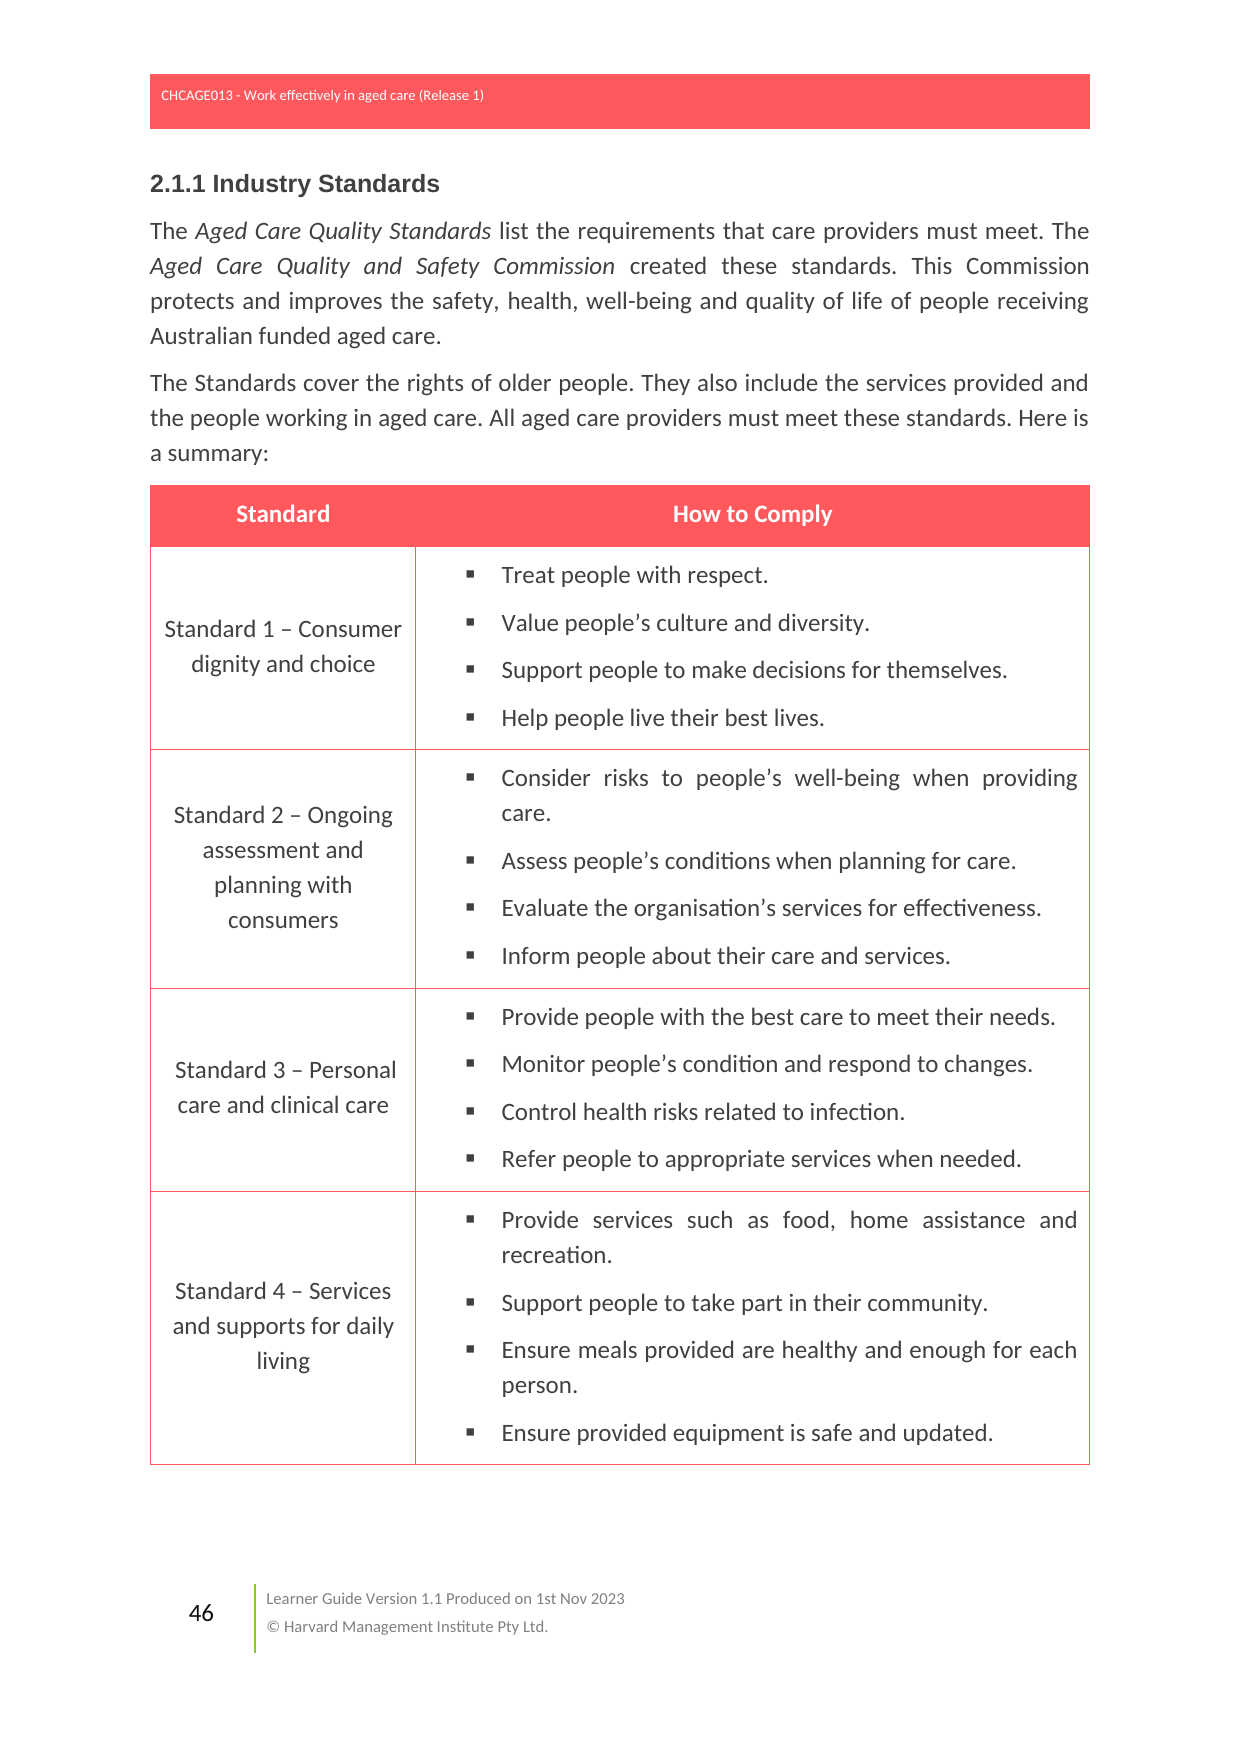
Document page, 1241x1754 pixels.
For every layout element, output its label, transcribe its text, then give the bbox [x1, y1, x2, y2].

table_cell Standard 3 – Personal care and clinical care [151, 989, 415, 1191]
table_cell Standard 4 – Services and supports for daily living [151, 1192, 415, 1464]
subtitle 2.1.1 Industry Standards [150, 169, 1090, 198]
table_cell Provide people with the best care to meet their needs. Monitor people’s condition and respond to changes. Control health risks related to infection. Refer people to appropriate services when needed. [416, 989, 1089, 1191]
table_cell Consider risks to people’s well-being when providing care. Assess people’s conditions when planning for care. Evaluate the organisation’s services for effectiveness. Inform people about their care and services. [416, 750, 1089, 987]
text The Standards cover the rights of older people. They also include the services provided and the people working in aged care. All aged care providers must meet these standards. Here is a summary: [150, 367, 1090, 468]
text The Aged Care Quality Standards list the requirements that care providers must meet. The Aged Care Quality and Safety Commission created these standards. This Commission protects and improves the safety, health, well-being and quality of life of people receiving Australian funded aged care. [150, 215, 1090, 350]
table_cell Provide services such as food, home assistance and recreation. Support people to take part in their community. Ensure meals provided are healthy and enough for each person. Ensure provided equipment is safe and updated. [416, 1192, 1089, 1464]
table_header Standard [151, 486, 415, 546]
table_cell Standard 2 – Ongoing assessment and planning with consumers [151, 750, 415, 987]
table_header How to Comply [416, 486, 1089, 546]
table_cell Standard 1 – Consumer dignity and choice [151, 547, 415, 749]
table_cell Treat people with respect. Value people’s culture and diversity. Support people to make decisions for themselves. Help people live their best lives. [416, 547, 1089, 749]
